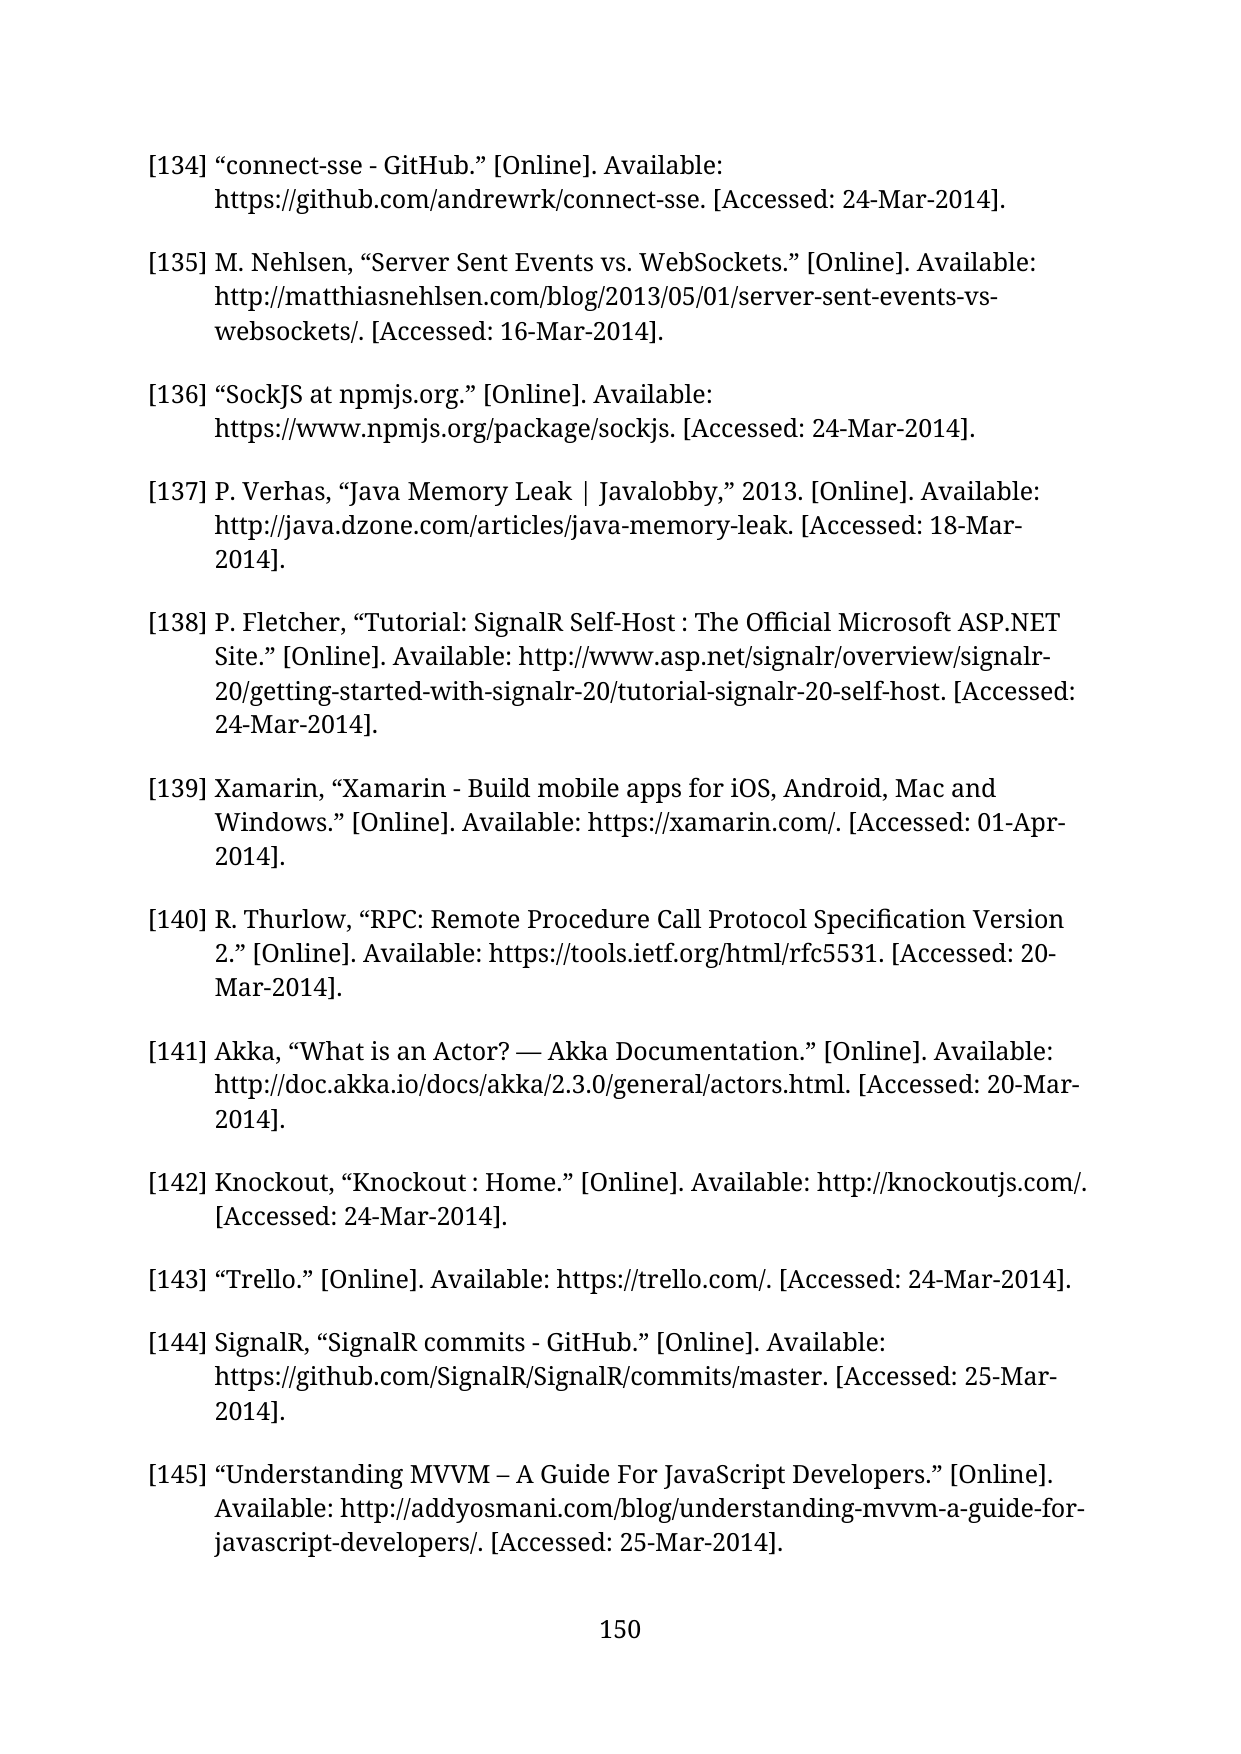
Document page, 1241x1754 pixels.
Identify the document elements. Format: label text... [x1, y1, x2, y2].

text [136] “SockJS at npmjs.org.” [Online]. Available: https://www.npmjs.org/package/sockjs. [Accessed: 24-Mar-2014]. [148, 376, 1092, 444]
text [139] Xamarin, “Xamarin - Build mobile apps for iOS, Android, Mac and Windows.” [Online]. Available: https://xamarin.com/. [Accessed: 01-Apr-2014]. [148, 770, 1092, 873]
text [137] P. Verhas, “Java Memory Leak | Javalobby,” 2013. [Online]. Available: http://java.dzone.com/articles/java-memory-leak. [Accessed: 18-Mar-2014]. [148, 474, 1092, 576]
text [143] “Trello.” [Online]. Available: https://trello.com/. [Accessed: 24-Mar-2014]. [148, 1262, 1092, 1296]
text [135] M. Nehlsen, “Server Sent Events vs. WebSockets.” [Online]. Available: http://matthiasnehlsen.com/blog/2013/05/01/server-sent-events-vs-websockets/. [Accessed: 16-Mar-2014]. [148, 245, 1092, 347]
text [142] Knockout, “Knockout : Home.” [Online]. Available: http://knockoutjs.com/. [Accessed: 24-Mar-2014]. [148, 1164, 1092, 1233]
text [138] P. Fletcher, “Tutorial: SignalR Self-Host : The Official Microsoft ASP.NET Site.” [Online]. Available: http://www.asp.net/signalr/overview/signalr-20/getting-started-with-signalr-20/tutorial-signalr-20-self-host. [Accessed: 24-Mar-2014]. [148, 605, 1092, 741]
text [140] R. Thurlow, “RPC: Remote Procedure Call Protocol Specification Version 2.” [Online]. Available: https://tools.ietf.org/html/rfc5531. [Accessed: 20-Mar-2014]. [148, 902, 1092, 1004]
text [141] Akka, “What is an Actor? — Akka Documentation.” [Online]. Available: http://doc.akka.io/docs/akka/2.3.0/general/actors.html. [Accessed: 20-Mar-2014]. [148, 1033, 1092, 1135]
text [145] “Understanding MVVM – A Guide For JavaScript Developers.” [Online]. Available: http://addyosmani.com/blog/understanding-mvvm-a-guide-for-javascript-developers/. [Accessed: 25-Mar-2014]. [148, 1456, 1092, 1558]
text [144] SignalR, “SignalR commits - GitHub.” [Online]. Available: https://github.com/SignalR/SignalR/commits/master. [Accessed: 25-Mar-2014]. [148, 1325, 1092, 1427]
text [134] “connect-sse - GitHub.” [Online]. Available: https://github.com/andrewrk/connect-sse. [Accessed: 24-Mar-2014]. [148, 148, 1092, 216]
